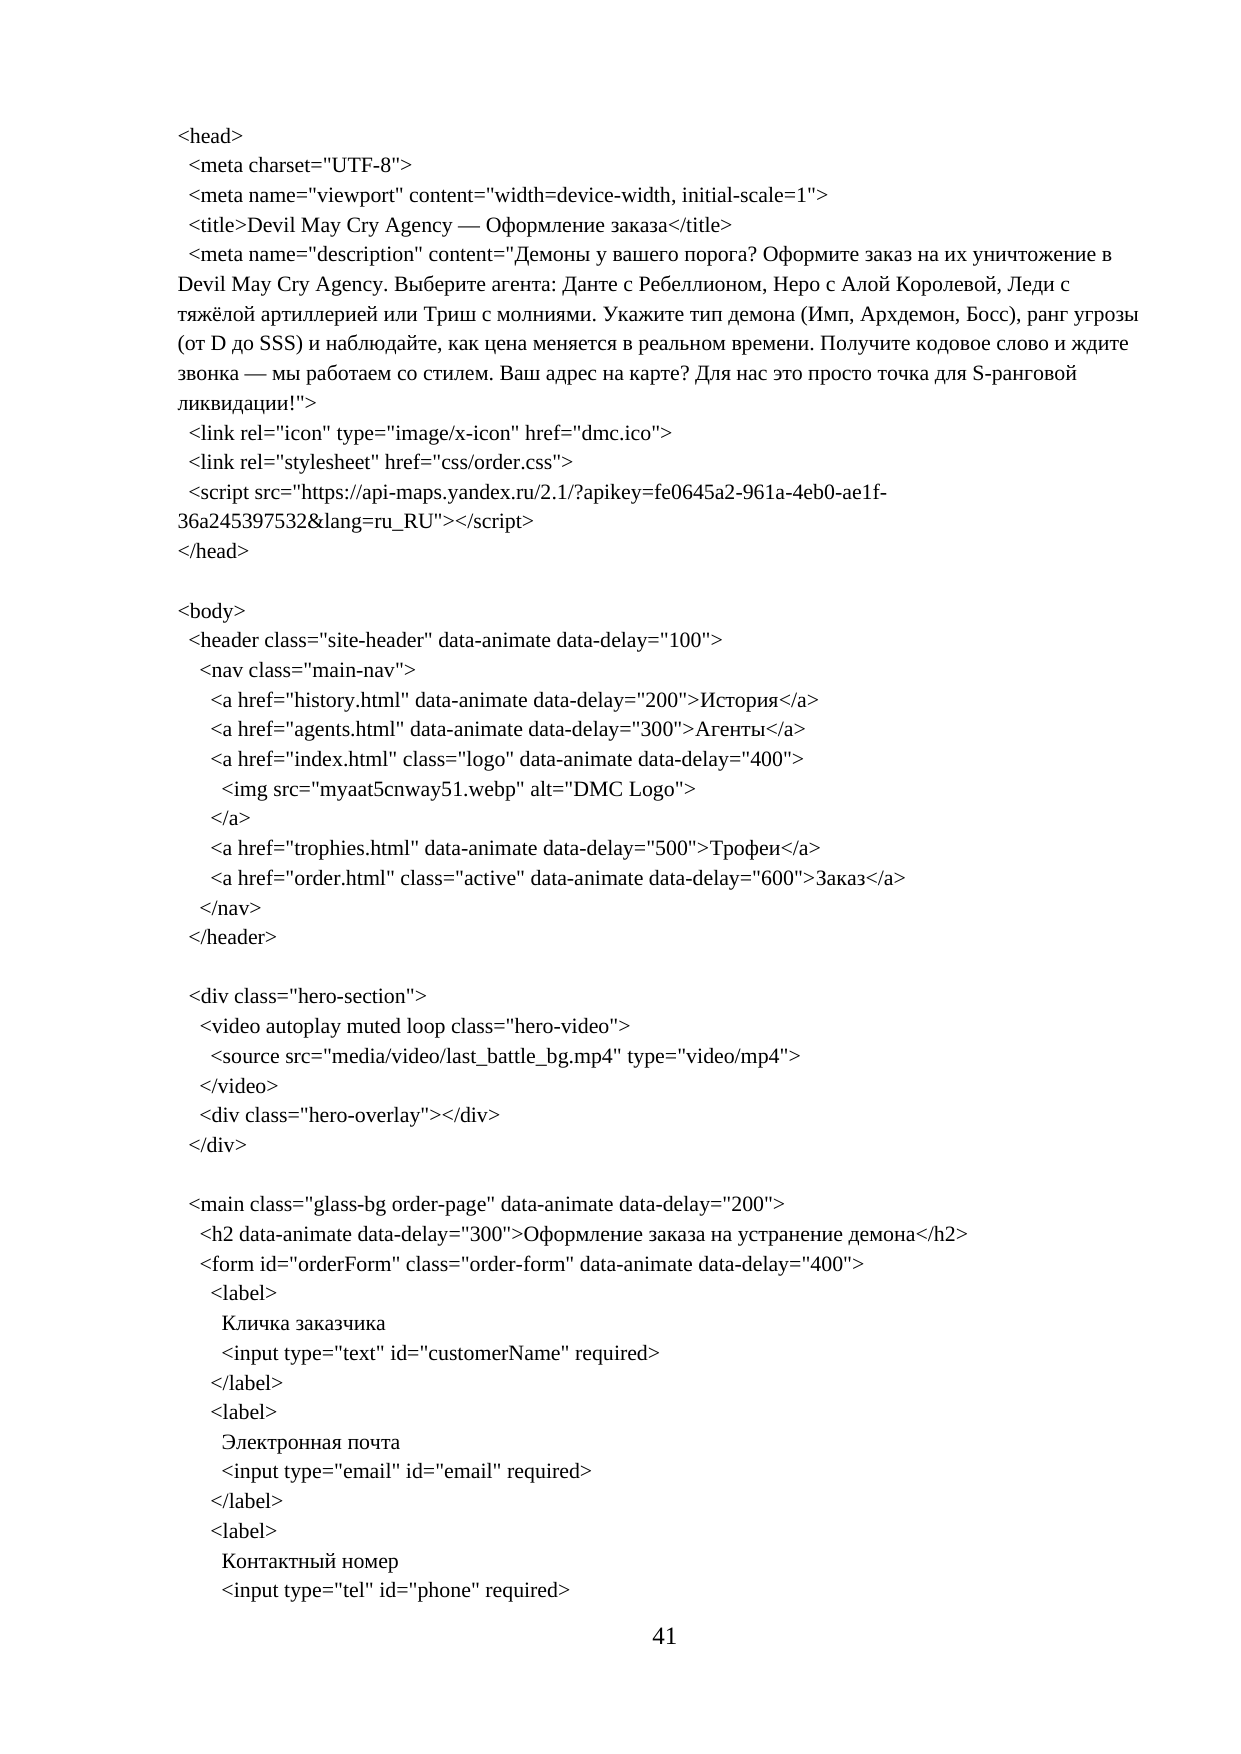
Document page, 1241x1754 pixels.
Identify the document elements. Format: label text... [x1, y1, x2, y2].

text <h2 data-animate data-delay="300">Оформление заказа на устранение демона</h2> [177, 1217, 1152, 1246]
text <title>Devil May Cry Agency — Оформление заказа</title> [177, 207, 1152, 237]
text <input type="text" id="customerName" required> [177, 1335, 1152, 1365]
text <header class="site-header" data-animate data-delay="100"> [177, 623, 1152, 652]
text <meta charset="UTF-8"> [177, 148, 1152, 177]
text Контактный номер [177, 1543, 1152, 1573]
text Электронная почта [177, 1424, 1152, 1454]
text <meta name="description" content="Демоны у вашего порога? Оформите заказ на их уничтожение в Devil May Cry Agency. Выберите агента: Данте с Ребеллионом, Неро с Алой Королевой, Леди с тяжёлой артиллерией или Триш с молниями. Укажите тип демона (Имп, Архдемон, Босс), ранг угрозы (от D до SSS) и наблюдайте, как цена меняется в реальном времени. Получите кодовое слово и ждите звонка — мы работаем со стилем. Ваш адрес на карте? Для нас это просто точка для S-ранговой ликвидации!"> [177, 237, 1152, 415]
text </label> [177, 1484, 1152, 1513]
text <input type="email" id="email" required> [177, 1454, 1152, 1484]
text <label> [177, 1513, 1152, 1543]
text <input type="tel" id="phone" required> [177, 1573, 1152, 1602]
text <a href="history.html" data-animate data-delay="200">История</a> [177, 682, 1152, 712]
text </label> [177, 1365, 1152, 1395]
text <link rel="stylesheet" href="css/order.css"> [177, 445, 1152, 474]
text <a href="index.html" class="logo" data-animate data-delay="400"> [177, 742, 1152, 771]
text <div class="hero-overlay"></div> [177, 1098, 1152, 1127]
text </div> [177, 1127, 1152, 1157]
text </header> [177, 920, 1152, 949]
text <meta name="viewport" content="width=device-width, initial-scale=1"> [177, 177, 1152, 207]
text Кличка заказчика [177, 1306, 1152, 1335]
text <label> [177, 1395, 1152, 1424]
text <img src="myaat5cnway51.webp" alt="DMC Logo"> [177, 771, 1152, 801]
text <source src="media/video/last_battle_bg.mp4" type="video/mp4"> [177, 1038, 1152, 1068]
text <main class="glass-bg order-page" data-animate data-delay="200"> [177, 1187, 1152, 1217]
text <label> [177, 1276, 1152, 1306]
text </a> [177, 801, 1152, 831]
text <body> [177, 593, 1152, 623]
text <form id="orderForm" class="order-form" data-animate data-delay="400"> [177, 1246, 1152, 1276]
text <video autoplay muted loop class="hero-video"> [177, 1009, 1152, 1038]
text </video> [177, 1068, 1152, 1098]
text <nav class="main-nav"> [177, 652, 1152, 682]
text </head> [177, 534, 1152, 563]
text <link rel="icon" type="image/x-icon" href="dmc.ico"> [177, 415, 1152, 445]
text <a href="trophies.html" data-animate data-delay="500">Трофеи</a> [177, 831, 1152, 860]
text <a href="order.html" class="active" data-animate data-delay="600">Заказ</a> [177, 860, 1152, 890]
text <script src="https://api-maps.yandex.ru/2.1/?apikey=fe0645a2-961a-4eb0-ae1f-36a245397532&lang=ru_RU"></script> [177, 474, 1152, 534]
text </nav> [177, 890, 1152, 920]
text <a href="agents.html" data-animate data-delay="300">Агенты</a> [177, 712, 1152, 742]
text <head> [177, 118, 1152, 148]
text <div class="hero-section"> [177, 979, 1152, 1009]
